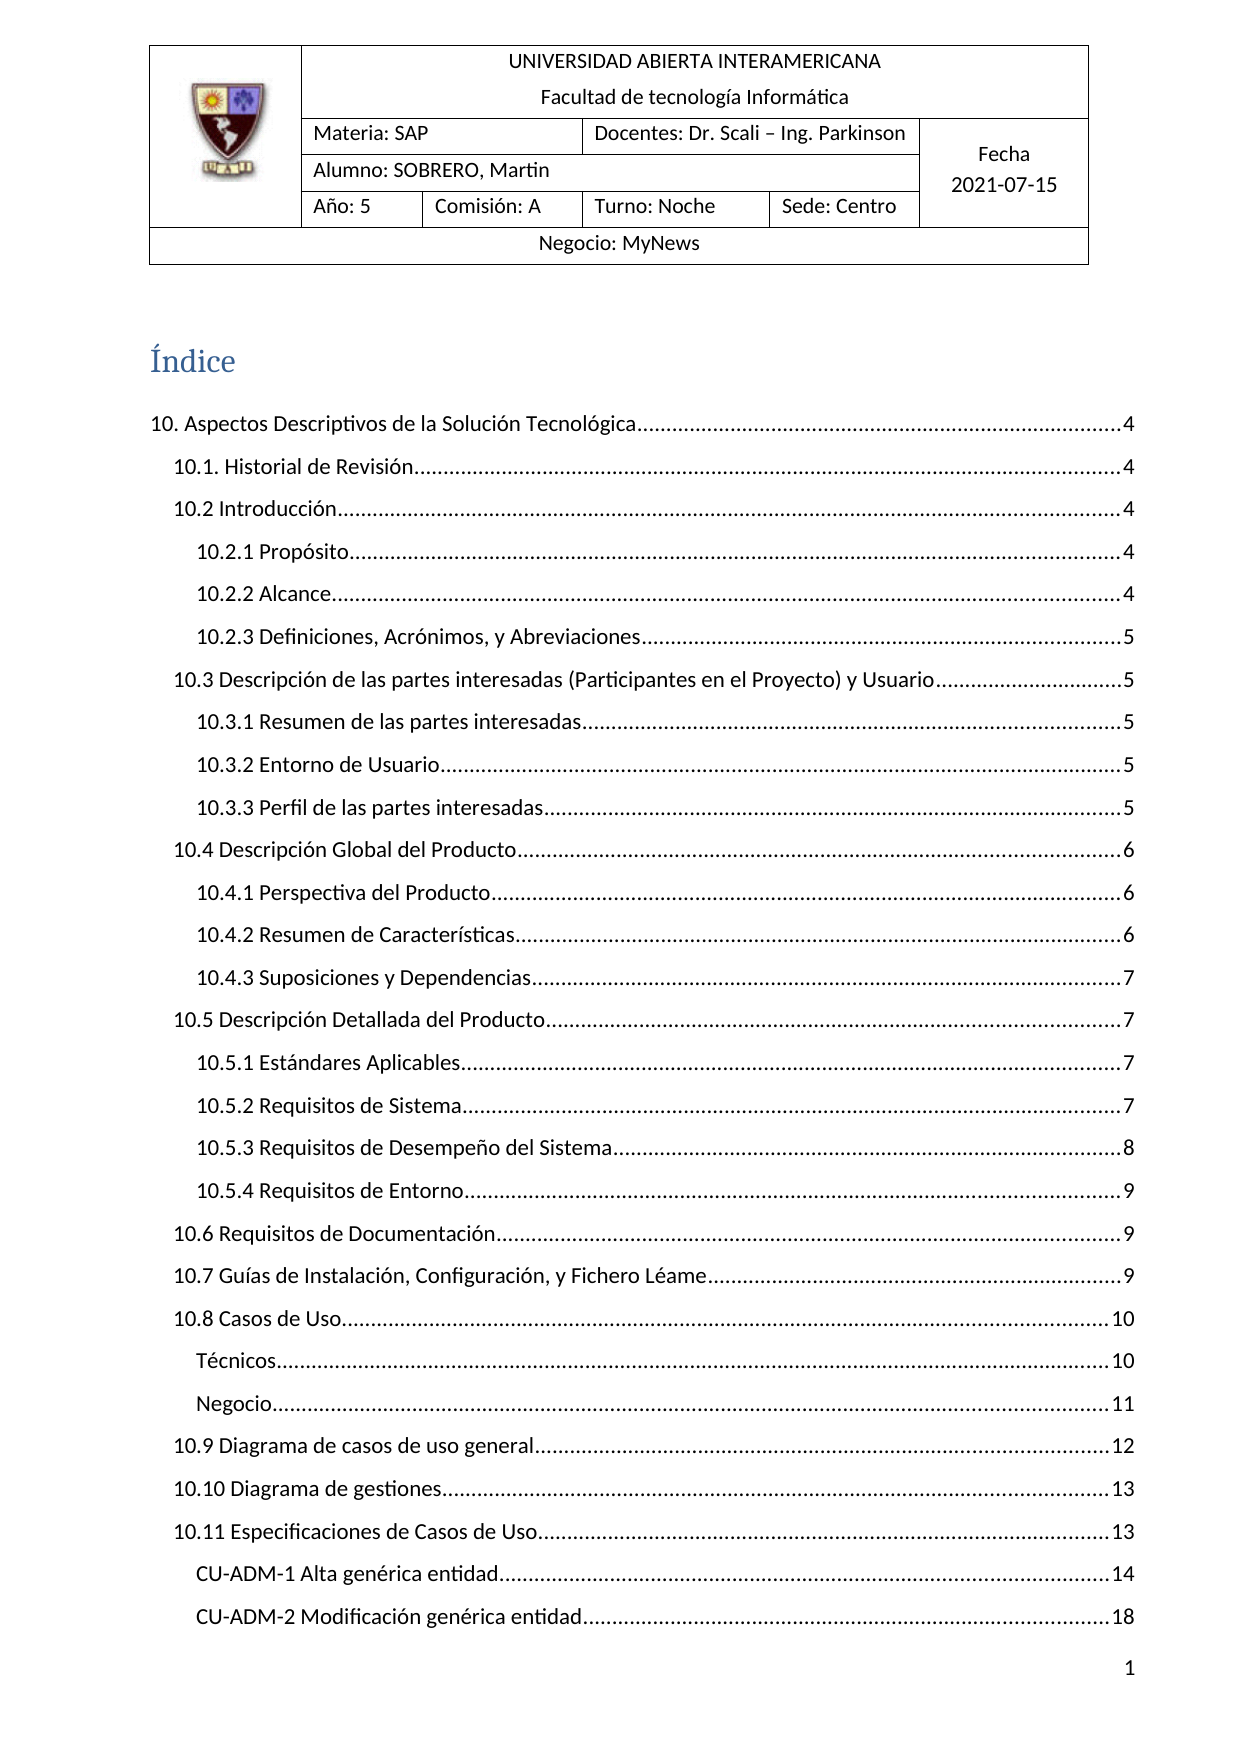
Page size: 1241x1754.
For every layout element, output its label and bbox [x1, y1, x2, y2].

picture [177, 74, 278, 187]
